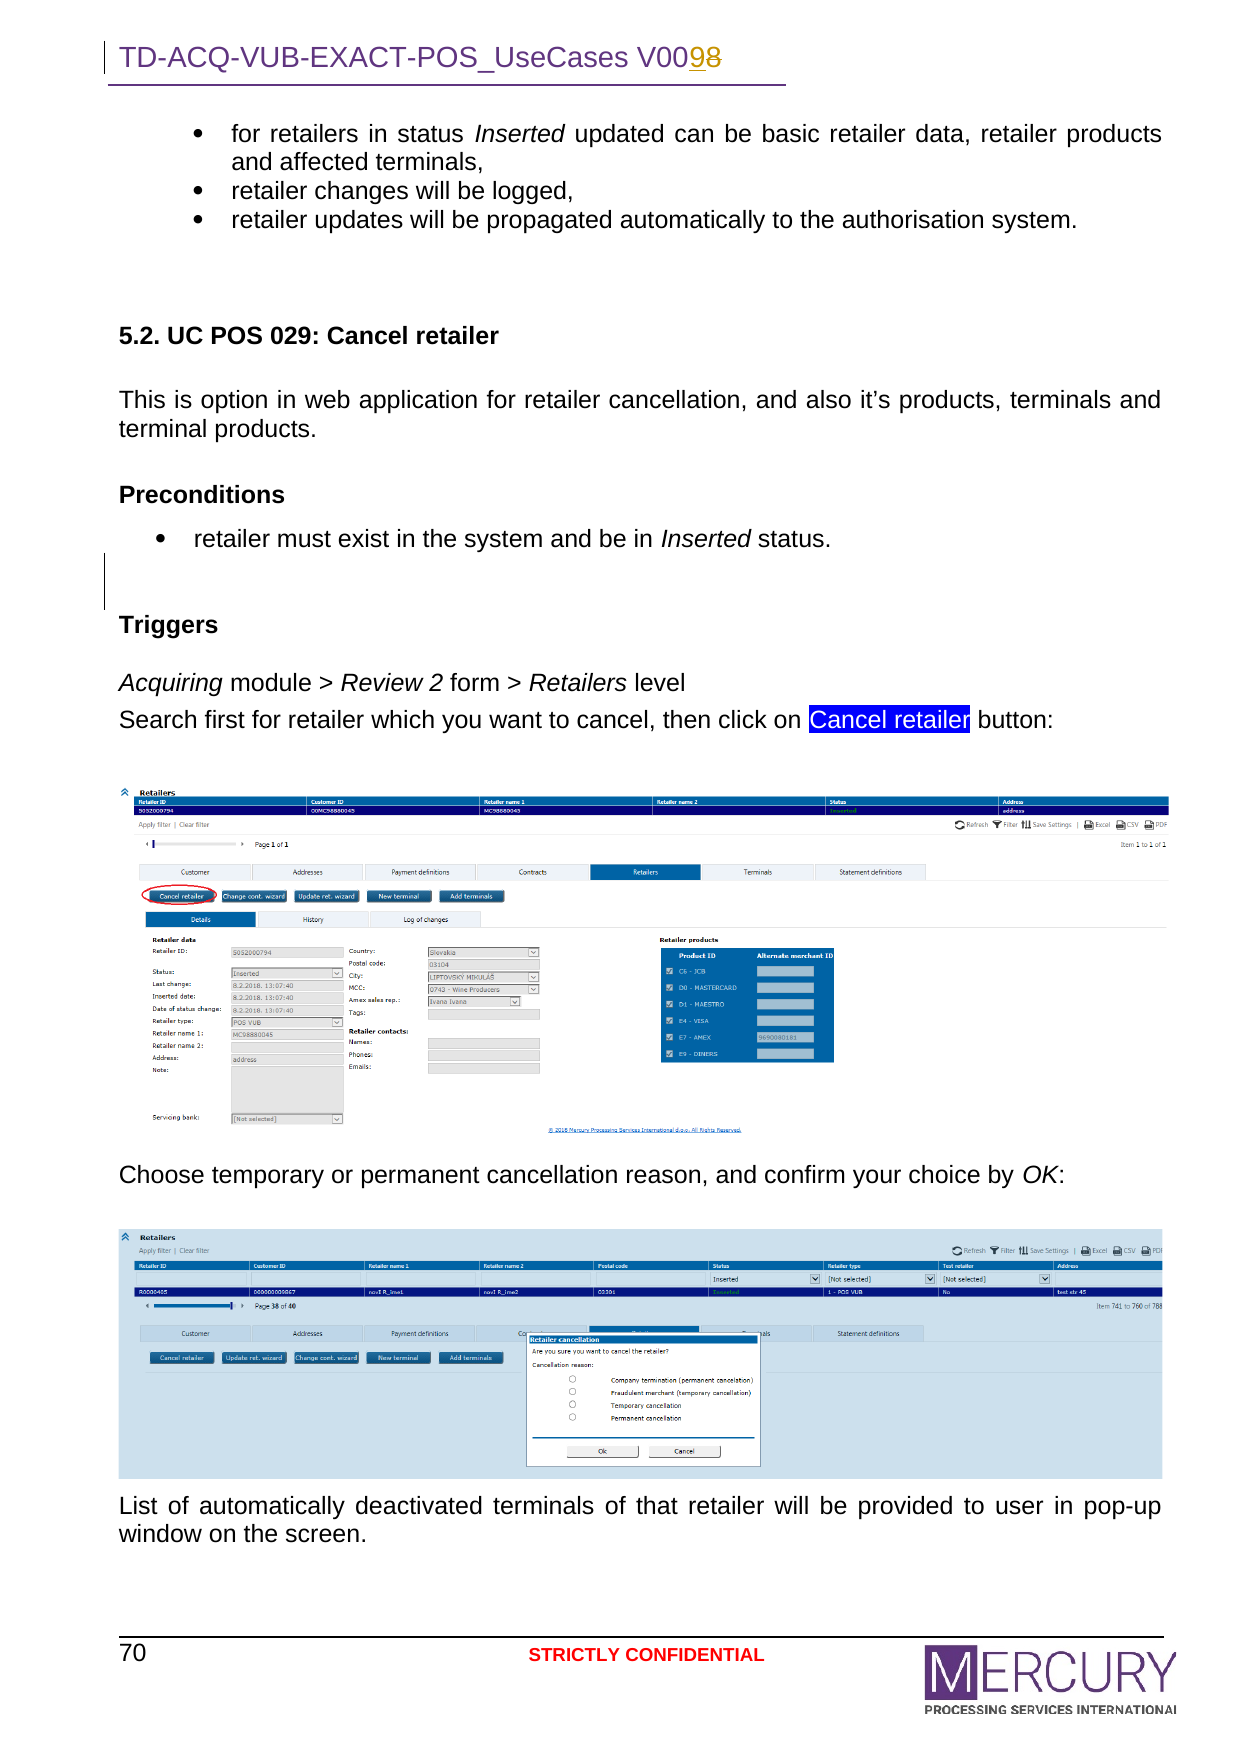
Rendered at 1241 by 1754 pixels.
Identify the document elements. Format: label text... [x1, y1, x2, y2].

text Choose temporary or permanent cancellation reason, and confirm your choice by OK: [118, 1160, 1164, 1188]
text This is option in web application for retailer cancellation, and also it’s products, terminals and terminal products. [118, 385, 1164, 443]
subtitle 5.2. UC POS 029: Cancel retailer [118, 321, 1164, 350]
list retailer updates will be propagated automatically to the authorisation system. [193, 205, 1162, 234]
list retailer changes will be logged, [193, 176, 1164, 205]
picture [118, 787, 1169, 1148]
text Search first for retailer which you want to cancel, then click on Cancel retailer button: [970, 705, 1164, 733]
list for retailers in status Inserted updated can be basic retailer data, retailer products and affected terminals, [193, 118, 1164, 176]
list retailer must exist in the system and be in Inserted status. [156, 524, 1164, 552]
text Search first for retailer which you want to cancel, then click on Cancel retailer button: [118, 705, 809, 733]
picture [118, 1229, 1163, 1479]
picture [923, 1644, 1181, 1716]
text Preconditions [118, 480, 1164, 509]
text List of automatically deactivated terminals of that retailer will be provided to user in pop-up window on the screen. [118, 1491, 1164, 1548]
text Acquiring module > Review 2 form > Retailers level [118, 667, 1164, 696]
text Triggers [118, 610, 1164, 639]
